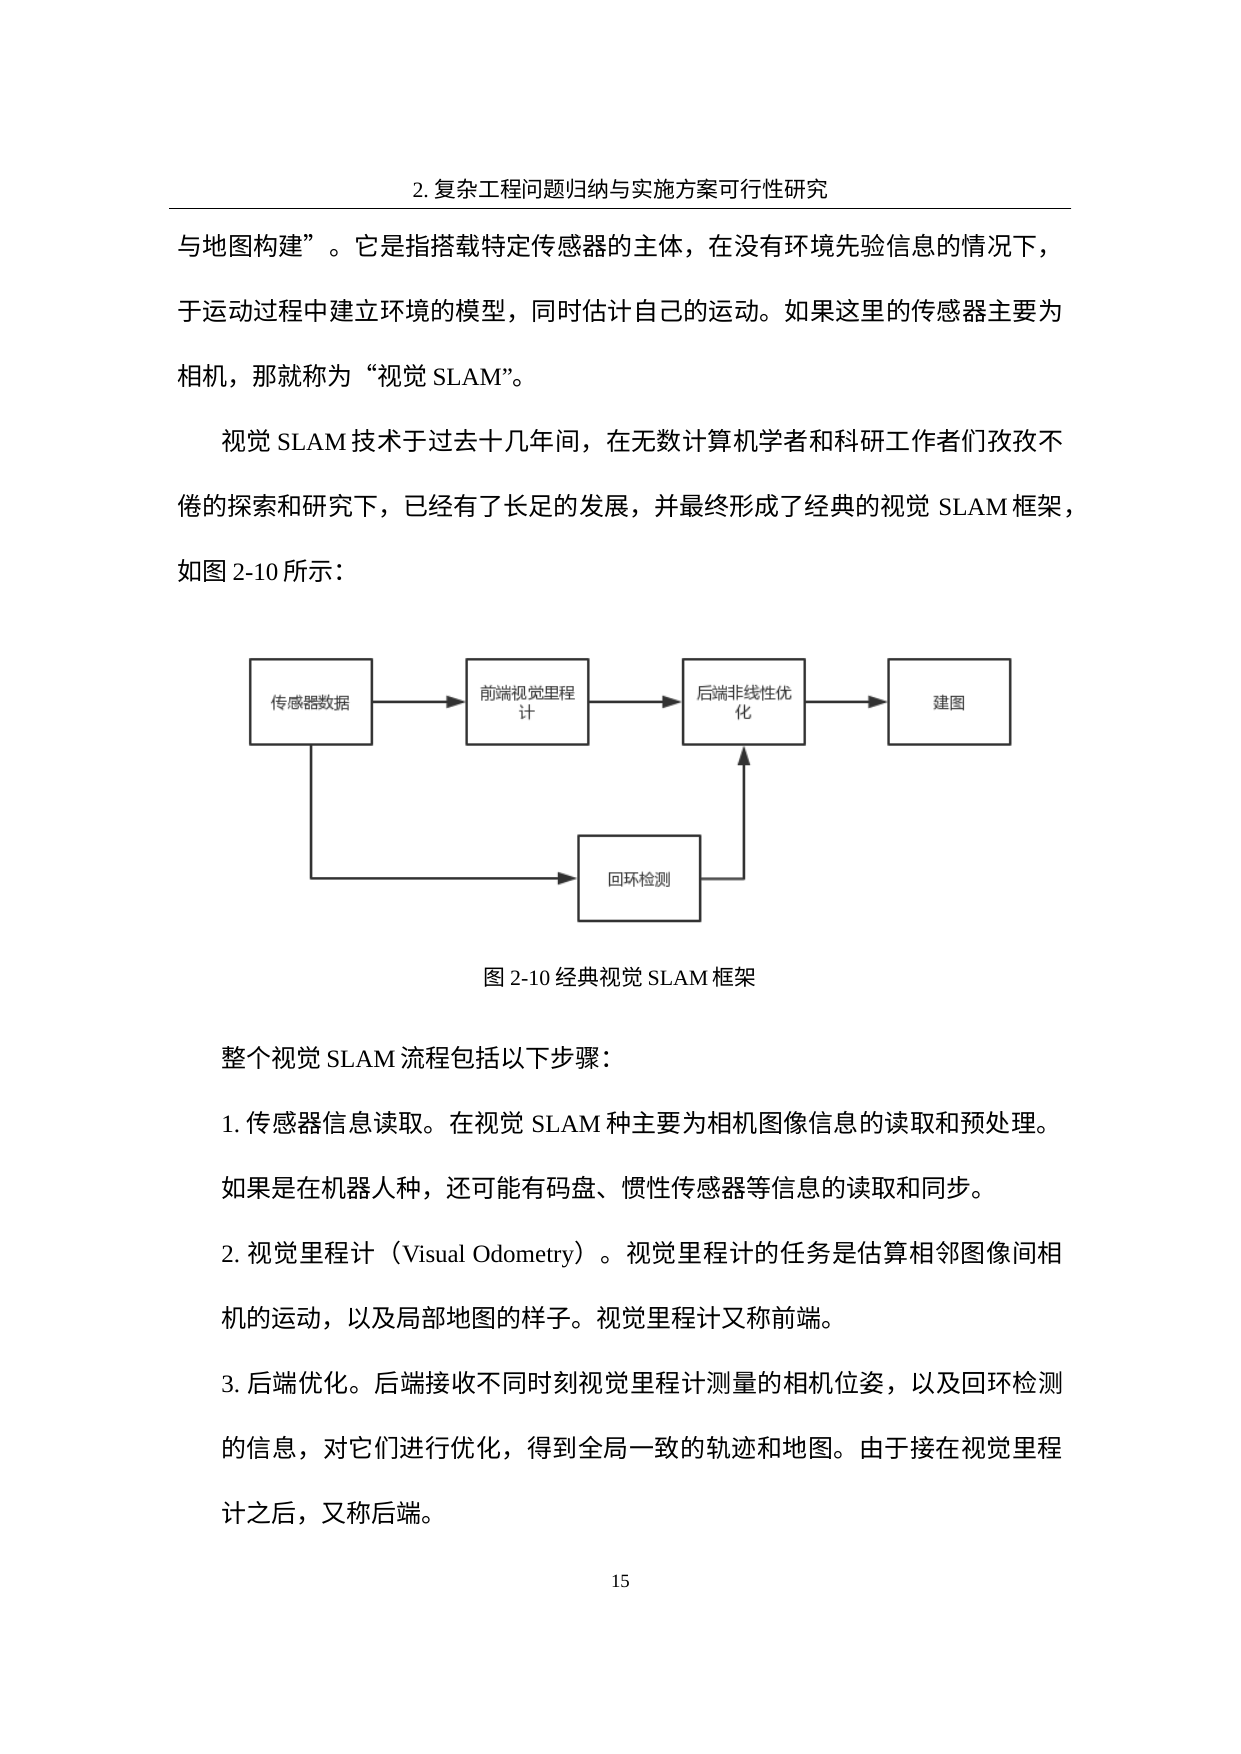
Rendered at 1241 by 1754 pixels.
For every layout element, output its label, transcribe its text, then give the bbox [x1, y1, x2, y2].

text 1. 传感器信息读取。在视觉SLAM种主要为相机图像信息的读取和预处理。如果是在机器人种，还可能有码盘、惯性传感器等信息的读取和同步。 [221, 1089, 1063, 1219]
text 3. 后端优化。后端接收不同时刻视觉里程计测量的相机位姿，以及回环检测的信息，对它们进行优化，得到全局一致的轨迹和地图。由于接在视觉里程计之后，又称后端。 [221, 1349, 1063, 1544]
text 视觉SLAM技术于过去十几年间，在无数计算机学者和科研工作者们孜孜不倦的探索和研究下，已经有了长足的发展，并最终形成了经典的视觉SLAM框架，如图2-10所示： [177, 407, 1063, 602]
text 图2-10 经典视觉SLAM框架 [177, 959, 1063, 992]
picture [192, 602, 1048, 960]
text 整个视觉SLAM流程包括以下步骤： [177, 1024, 1063, 1089]
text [177, 212, 1063, 407]
text 2. 视觉里程计（Visual Odometry）。视觉里程计的任务是估算相邻图像间相机的运动，以及局部地图的样子。视觉里程计又称前端。 [221, 1219, 1063, 1349]
